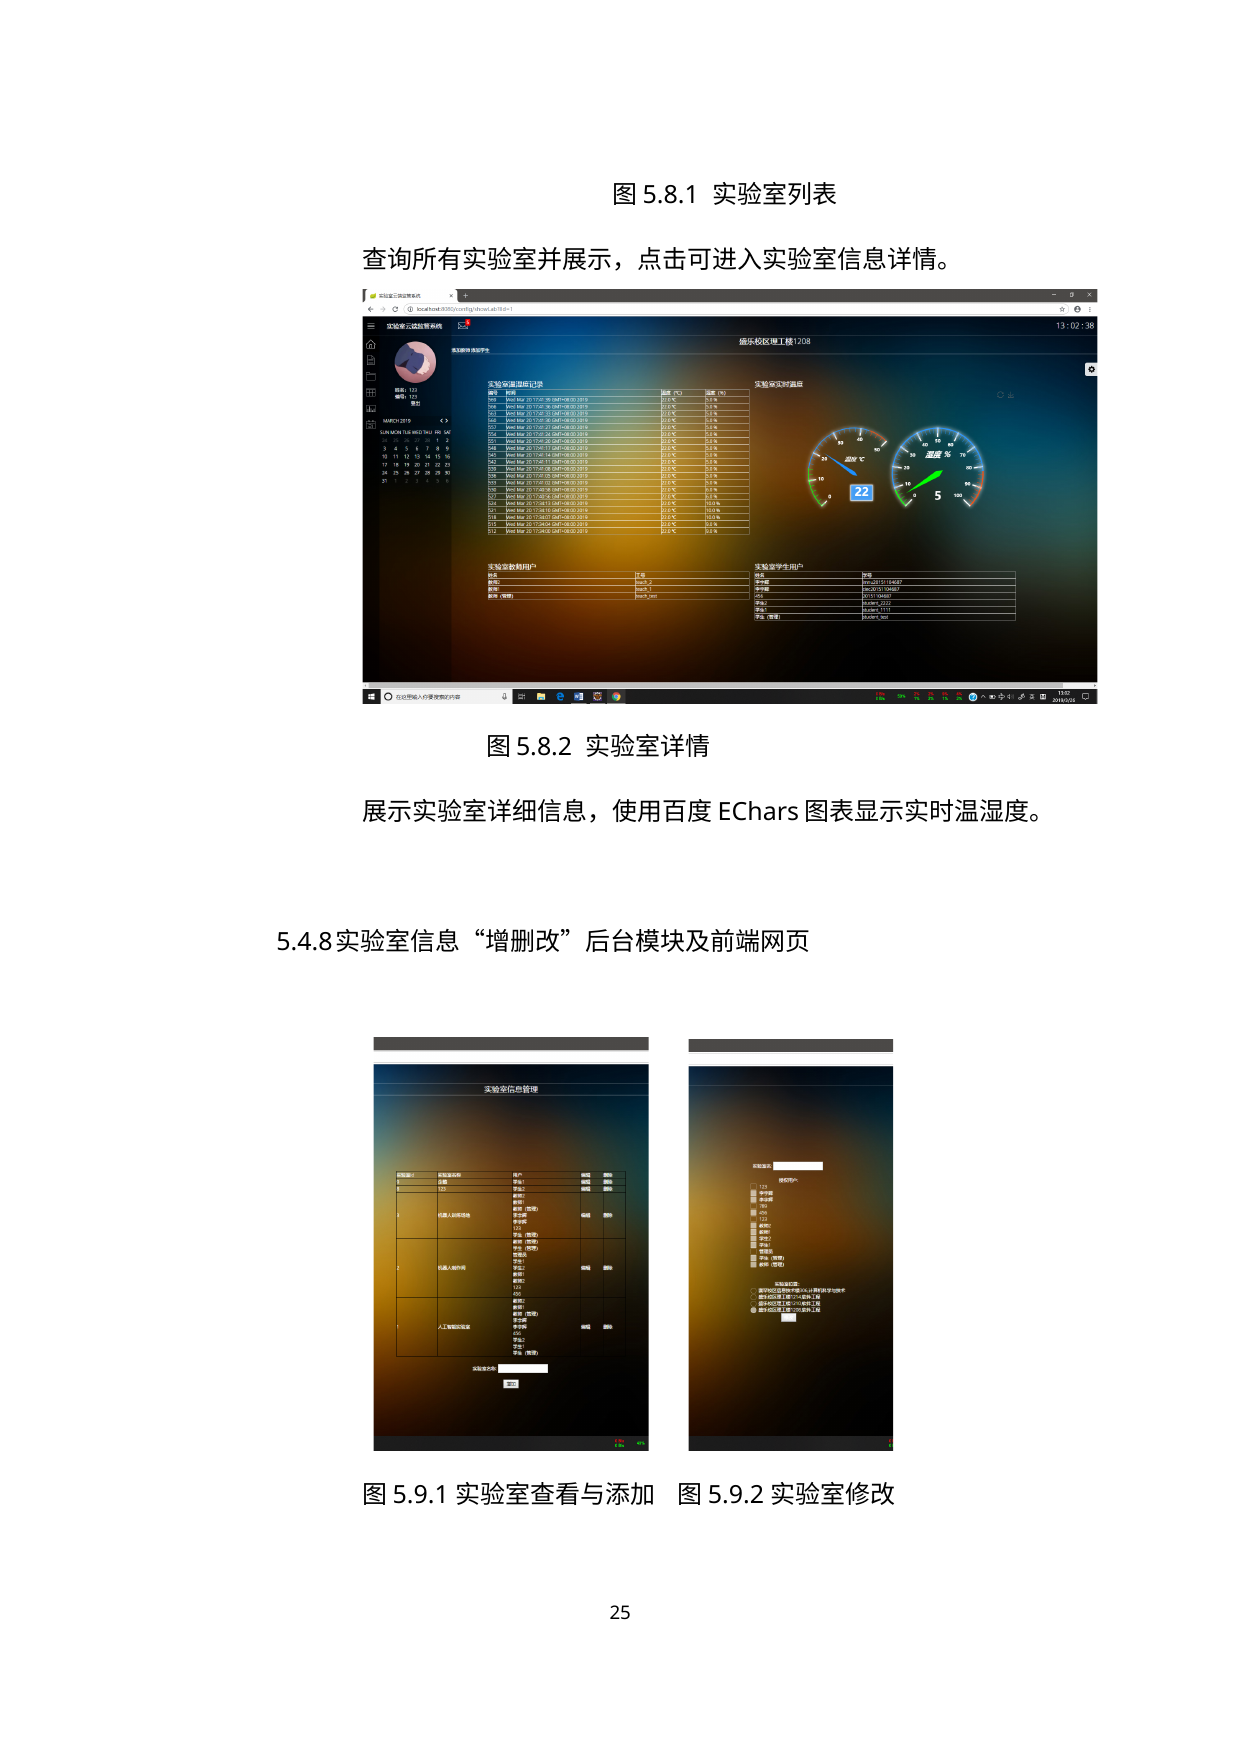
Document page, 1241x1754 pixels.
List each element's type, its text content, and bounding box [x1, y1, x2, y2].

list 实验室信息“增删改”后台模块及前端网页 [276, 907, 1053, 972]
picture [952, 353, 974, 359]
text 查询所有实验室并展示，点击可进入实验室信息详情。 [187, 225, 1053, 290]
list 图5.9.1 实验室查看与添加 图5.9.2 实验室修改 [362, 1460, 1053, 1525]
list 图5.8.1 实验室列表 [362, 160, 1053, 225]
picture [373, 1037, 649, 1451]
picture [688, 1039, 894, 1451]
list 展示实验室详细信息，使用百度EChars图表显示实时温湿度。 [362, 777, 1053, 842]
picture [362, 289, 1098, 704]
list 图5.8.2 实验室详情 [362, 712, 1053, 777]
